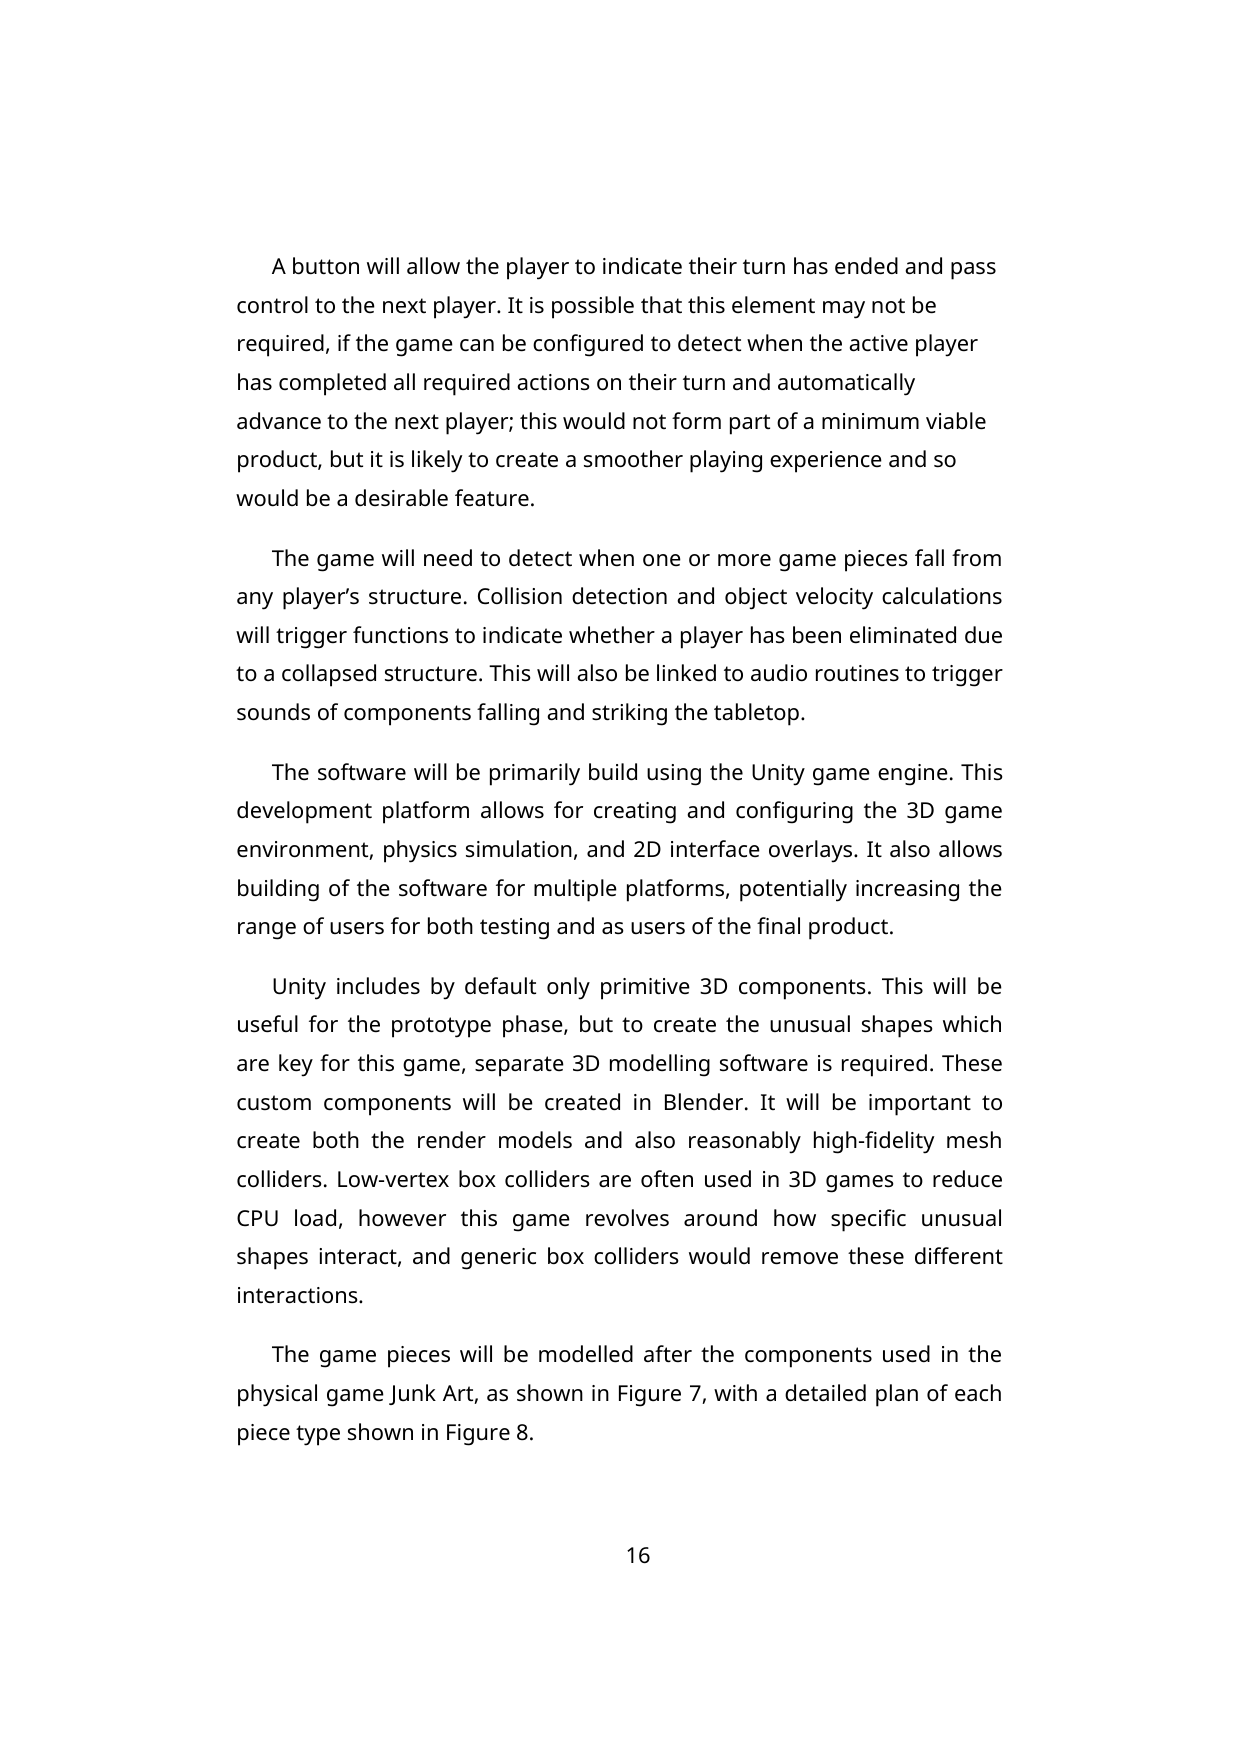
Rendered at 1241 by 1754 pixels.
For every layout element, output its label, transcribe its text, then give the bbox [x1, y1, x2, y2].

text A button will allow the player to indicate their turn has ended and pass control to the next player. It is possible that this element may not be required, if the game can be configured to detect when the active player has completed all required actions on their turn and automatically advance to the next player; this would not form part of a minimum viable product, but it is likely to create a smoother playing experience and so would be a desirable feature. [236, 251, 1004, 513]
text Unity includes by default only primitive 3D components. This will be useful for the prototype phase, but to create the unusual shapes which are key for this game, separate 3D modelling software is required. These custom components will be created in Blender. It will be important to create both the render models and also reasonably high-fidelity mesh colliders. Low-vertex box colliders are often used in 3D games to reduce CPU load, however this game revolves around how specific unusual shapes interact, and generic box colliders would remove these different interactions. [236, 971, 1004, 1309]
text The software will be primarily build using the Unity game engine. This development platform allows for creating and configuring the 3D game environment, physics simulation, and 2D interface overlays. It also allows building of the software for multiple platforms, potentially increasing the range of users for both testing and as users of the final product. [236, 757, 1004, 941]
text The game pieces will be modelled after the components used in the physical game Junk Art, as shown in Figure 7, with a detailed plan of each piece type shown in Figure 8. [236, 1339, 1004, 1446]
text The game will need to detect when one or more game pieces fall from any player’s structure. Collision detection and object velocity calculations will trigger functions to indicate whether a player has been eliminated due to a collapsed structure. This will also be linked to audio routines to trigger sounds of components falling and striking the tabletop. [236, 542, 1004, 727]
